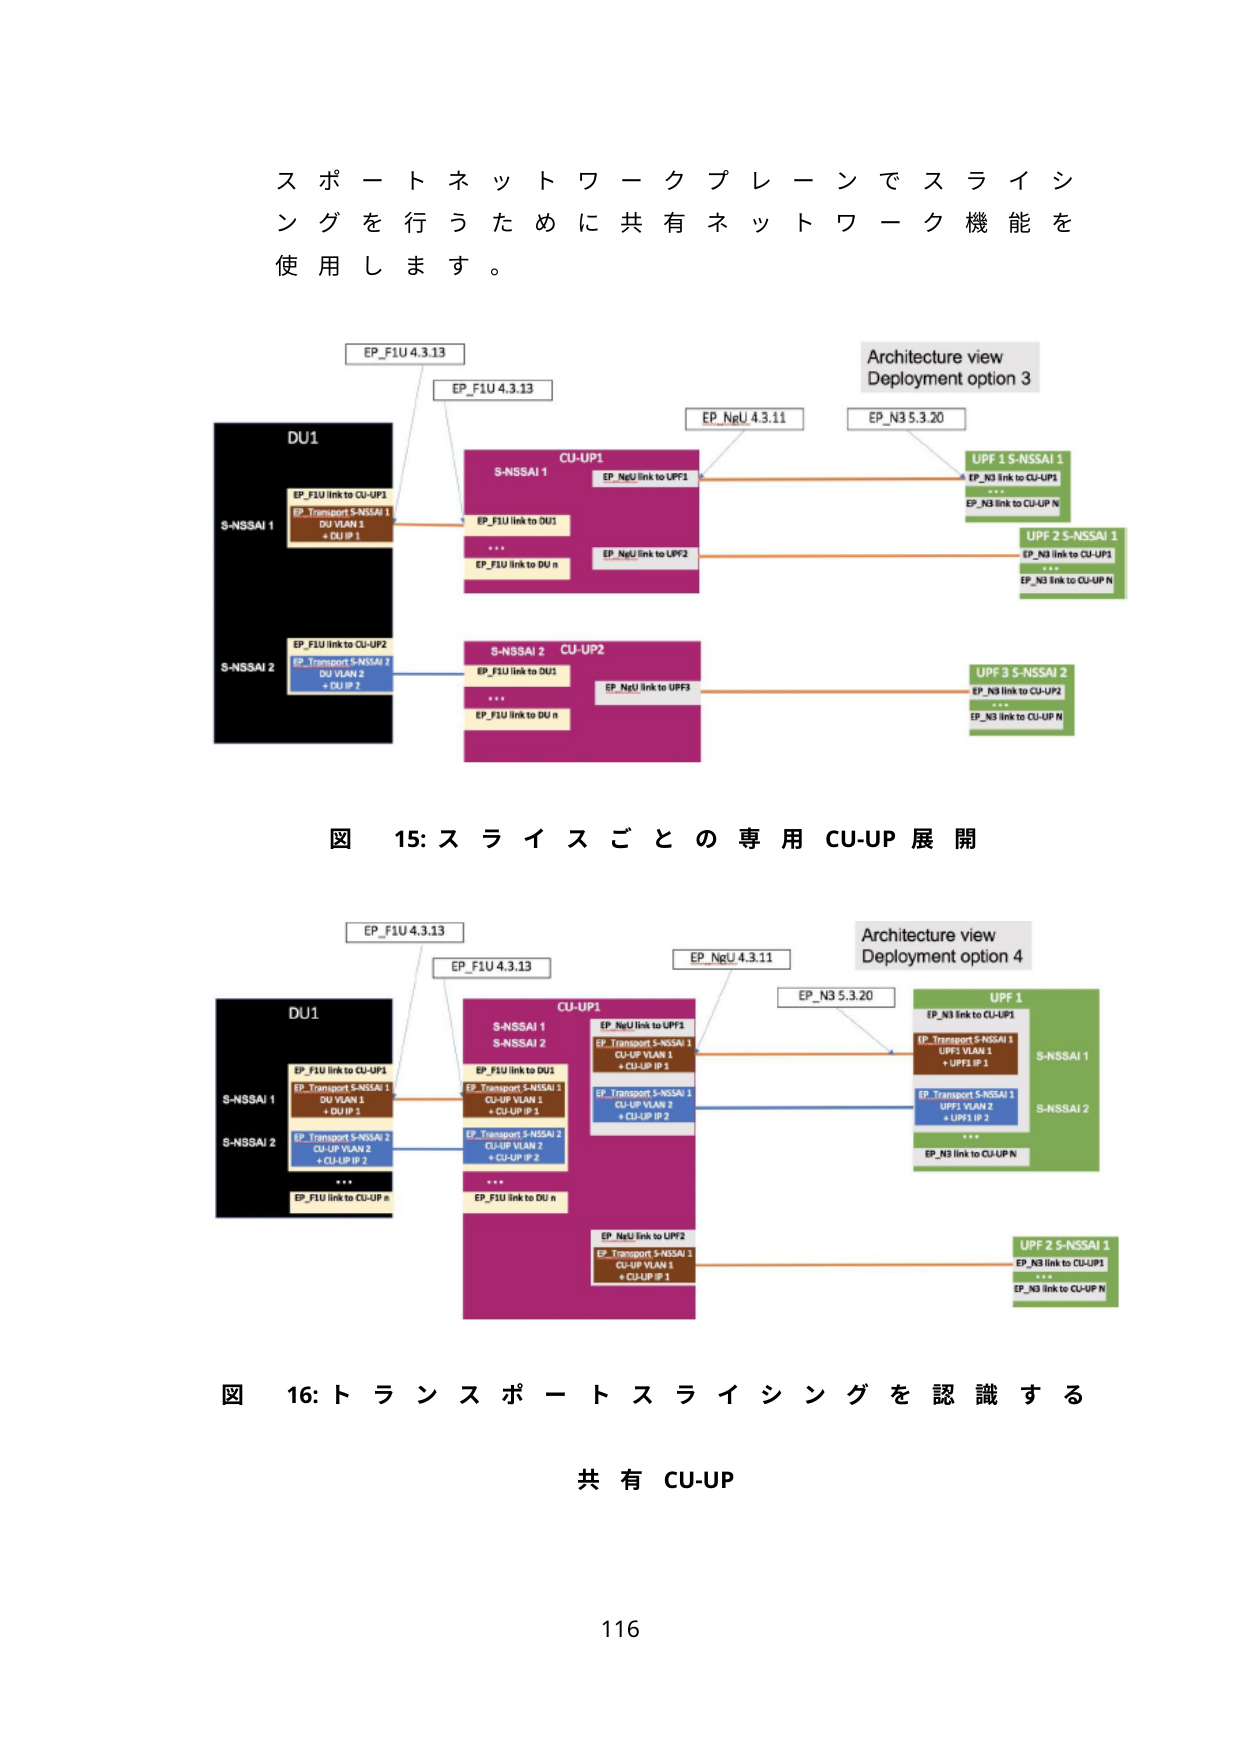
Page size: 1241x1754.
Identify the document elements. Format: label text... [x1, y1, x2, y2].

picture [210, 921, 1127, 1325]
text 図 16:トランスポートスライシングを認識する共有CU-UP [198, 1360, 1116, 1512]
picture [210, 332, 1135, 768]
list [226, 162, 1116, 281]
text 図 15:スライスごとの専用CU-UP展開 [198, 804, 1116, 870]
